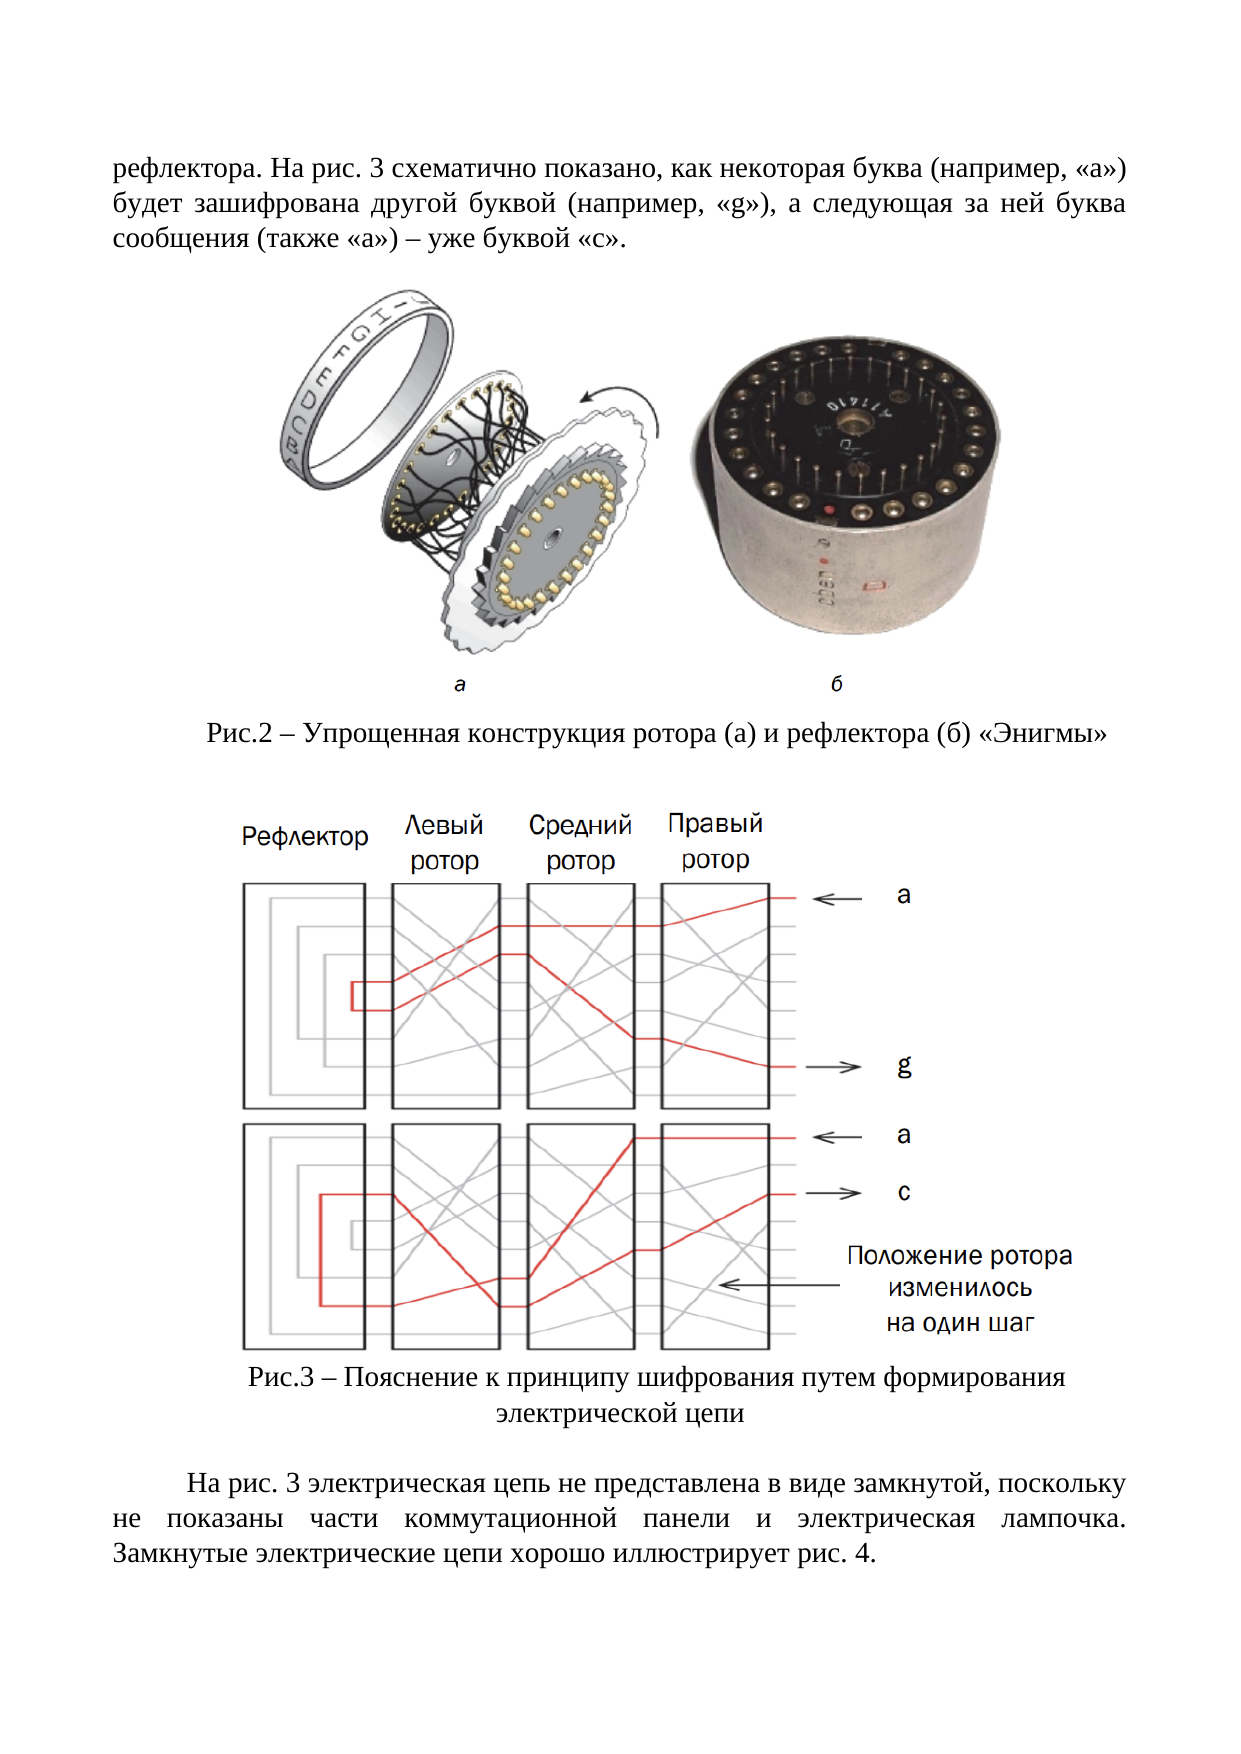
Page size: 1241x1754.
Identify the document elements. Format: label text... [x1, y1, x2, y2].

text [112, 150, 1128, 254]
text На рис. 3 электрическая цепь не представлена в виде замкнутой, поскольку не показаны части коммутационной панели и электрическая лампочка. Замкнутые электрические цепи хорошо иллюстрирует рис. 4. [112, 1465, 1128, 1569]
picture [218, 785, 1096, 1359]
text Рис.3 – Пояснение к принципу шифрования путем формирования электрической цепи [112, 1359, 1128, 1428]
text Рис.2 – Упрощенная конструкция ротора (а) и рефлектора (б) «Энигмы» [112, 715, 1128, 749]
picture [269, 255, 1045, 714]
